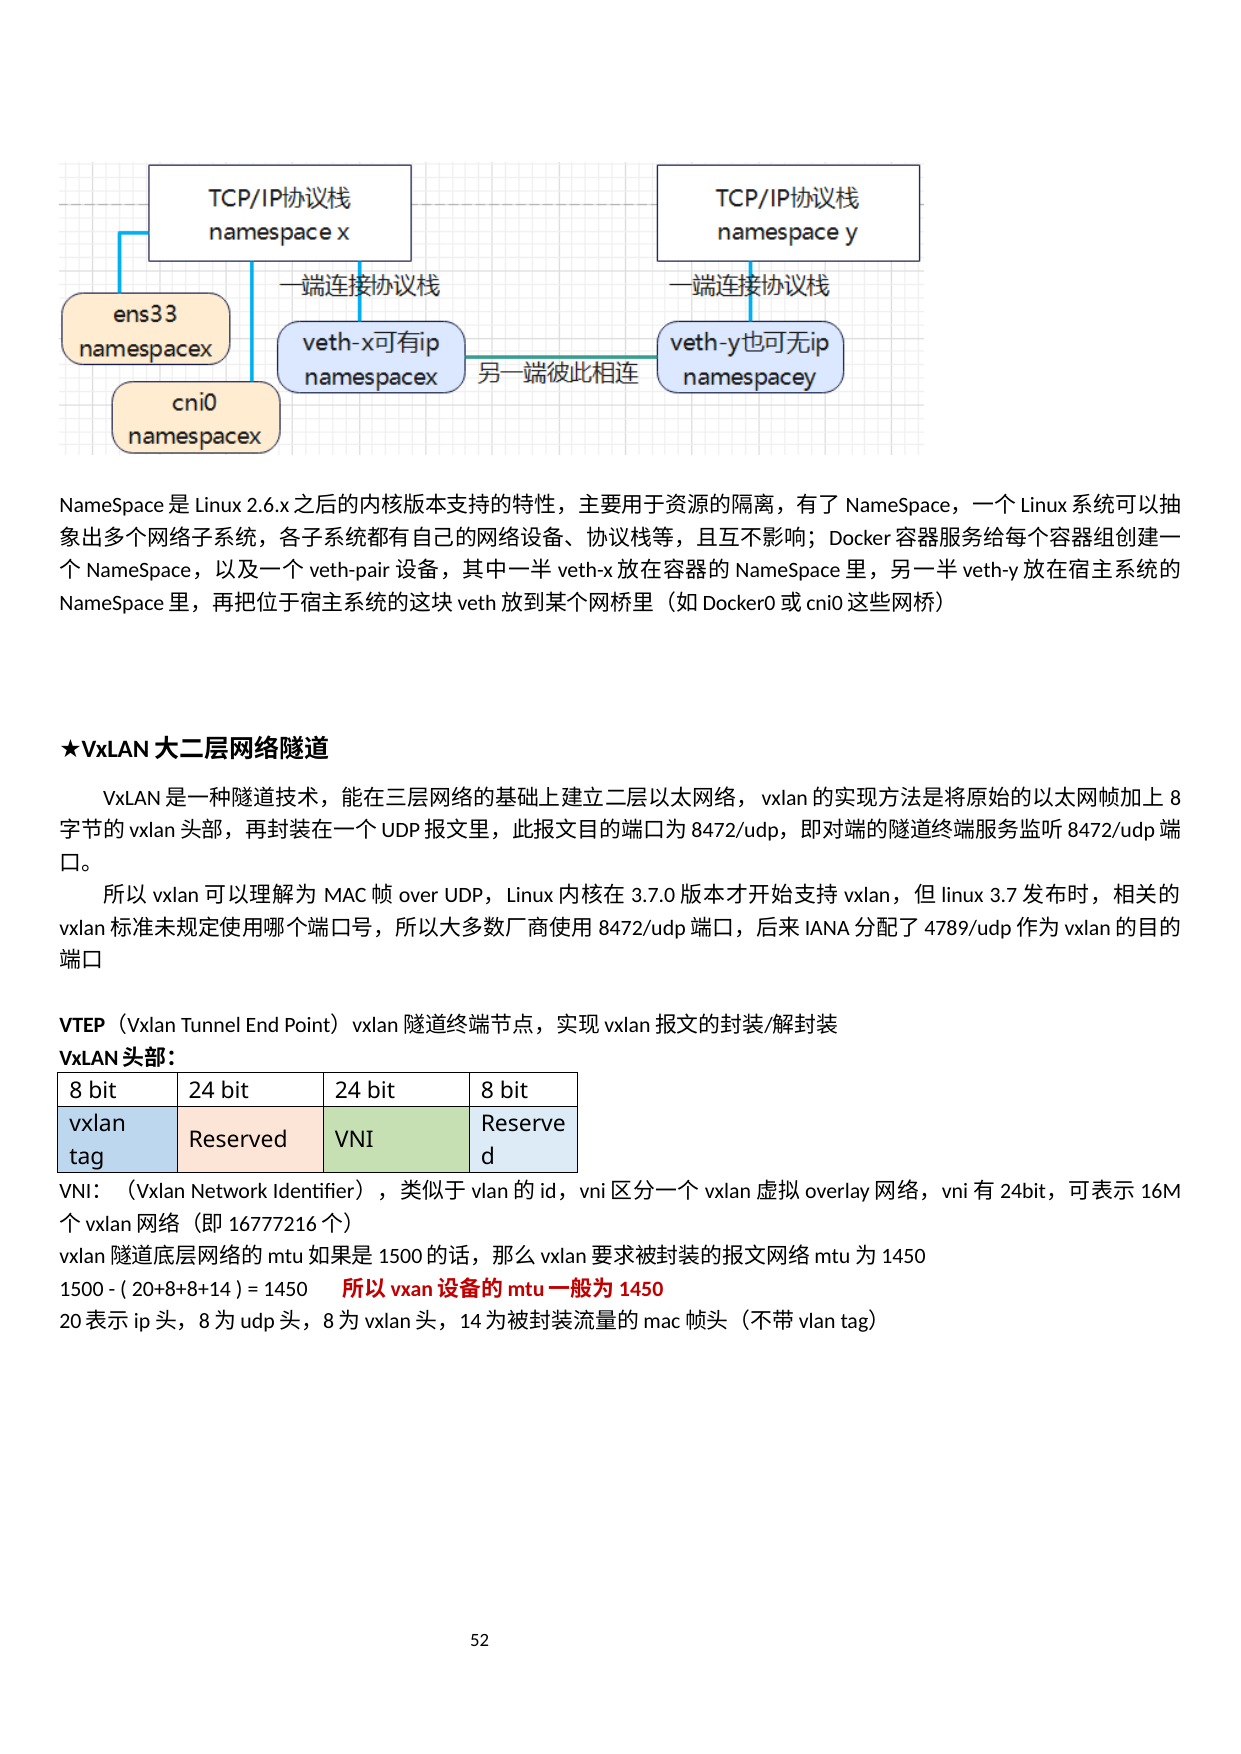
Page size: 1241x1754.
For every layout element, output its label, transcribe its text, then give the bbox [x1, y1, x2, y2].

picture [59, 162, 924, 455]
text 20表示ip头，8为udp头，8为vxlan头，14为被封装流量的mac帧头（不带vlan tag） [59, 1303, 1181, 1335]
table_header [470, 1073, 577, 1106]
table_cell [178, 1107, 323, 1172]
text 所以vxlan可以理解为 MAC帧over UDP，Linux内核在3.7.0版本才开始支持vxlan，但linux 3.7发布时，相关的vxlan标准未规定使用哪个端口号，所以大多数厂商使用8472/udp端口，后来IANA分配了4789/udp作为vxlan的目的端口 [59, 877, 1181, 974]
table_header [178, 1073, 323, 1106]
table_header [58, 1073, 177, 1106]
text 1500 - ( 20+8+8+14 ) = 1450 所以vxan设备的mtu一般为1450 [59, 1270, 1181, 1303]
text VxLAN是一种隧道技术，能在三层网络的基础上建立二层以太网络，vxlan的实现方法是将原始的以太网帧加上8字节的vxlan头部，再封装在一个UDP报文里，此报文目的端口为8472/udp，即对端的隧道终端服务监听8472/udp端口。 [59, 779, 1181, 877]
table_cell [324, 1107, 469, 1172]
text NameSpace是Linux 2.6.x之后的内核版本支持的特性，主要用于资源的隔离，有了NameSpace，一个Linux系统可以抽象出多个网络子系统，各子系统都有自己的网络设备、协议栈等，且互不影响；Docker容器服务给每个容器组创建一个NameSpace，以及一个veth-pair设备，其中一半veth-x放在容器的NameSpace里，另一半veth-y放在宿主系统的NameSpace里，再把位于宿主系统的这块veth放到某个网桥里（如Docker0或cni0这些网桥） [59, 487, 1181, 617]
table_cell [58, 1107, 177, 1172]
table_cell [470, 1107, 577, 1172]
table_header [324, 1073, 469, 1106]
text VNI：（Vxlan Network Identifier），类似于vlan的id，vni区分一个vxlan虚拟overlay网络，vni有24bit，可表示16M个vxlan网络（即16777216个） [59, 1173, 1181, 1238]
text VTEP（Vxlan Tunnel End Point）vxlan隧道终端节点，实现vxlan报文的封装/解封装 [59, 1007, 1181, 1039]
text ★VxLAN大二层网络隧道 [59, 714, 1181, 779]
text VxLAN头部： [59, 1039, 1181, 1072]
text vxlan隧道底层网络的mtu如果是1500的话，那么vxlan要求被封装的报文网络mtu为1450 [59, 1238, 1181, 1270]
